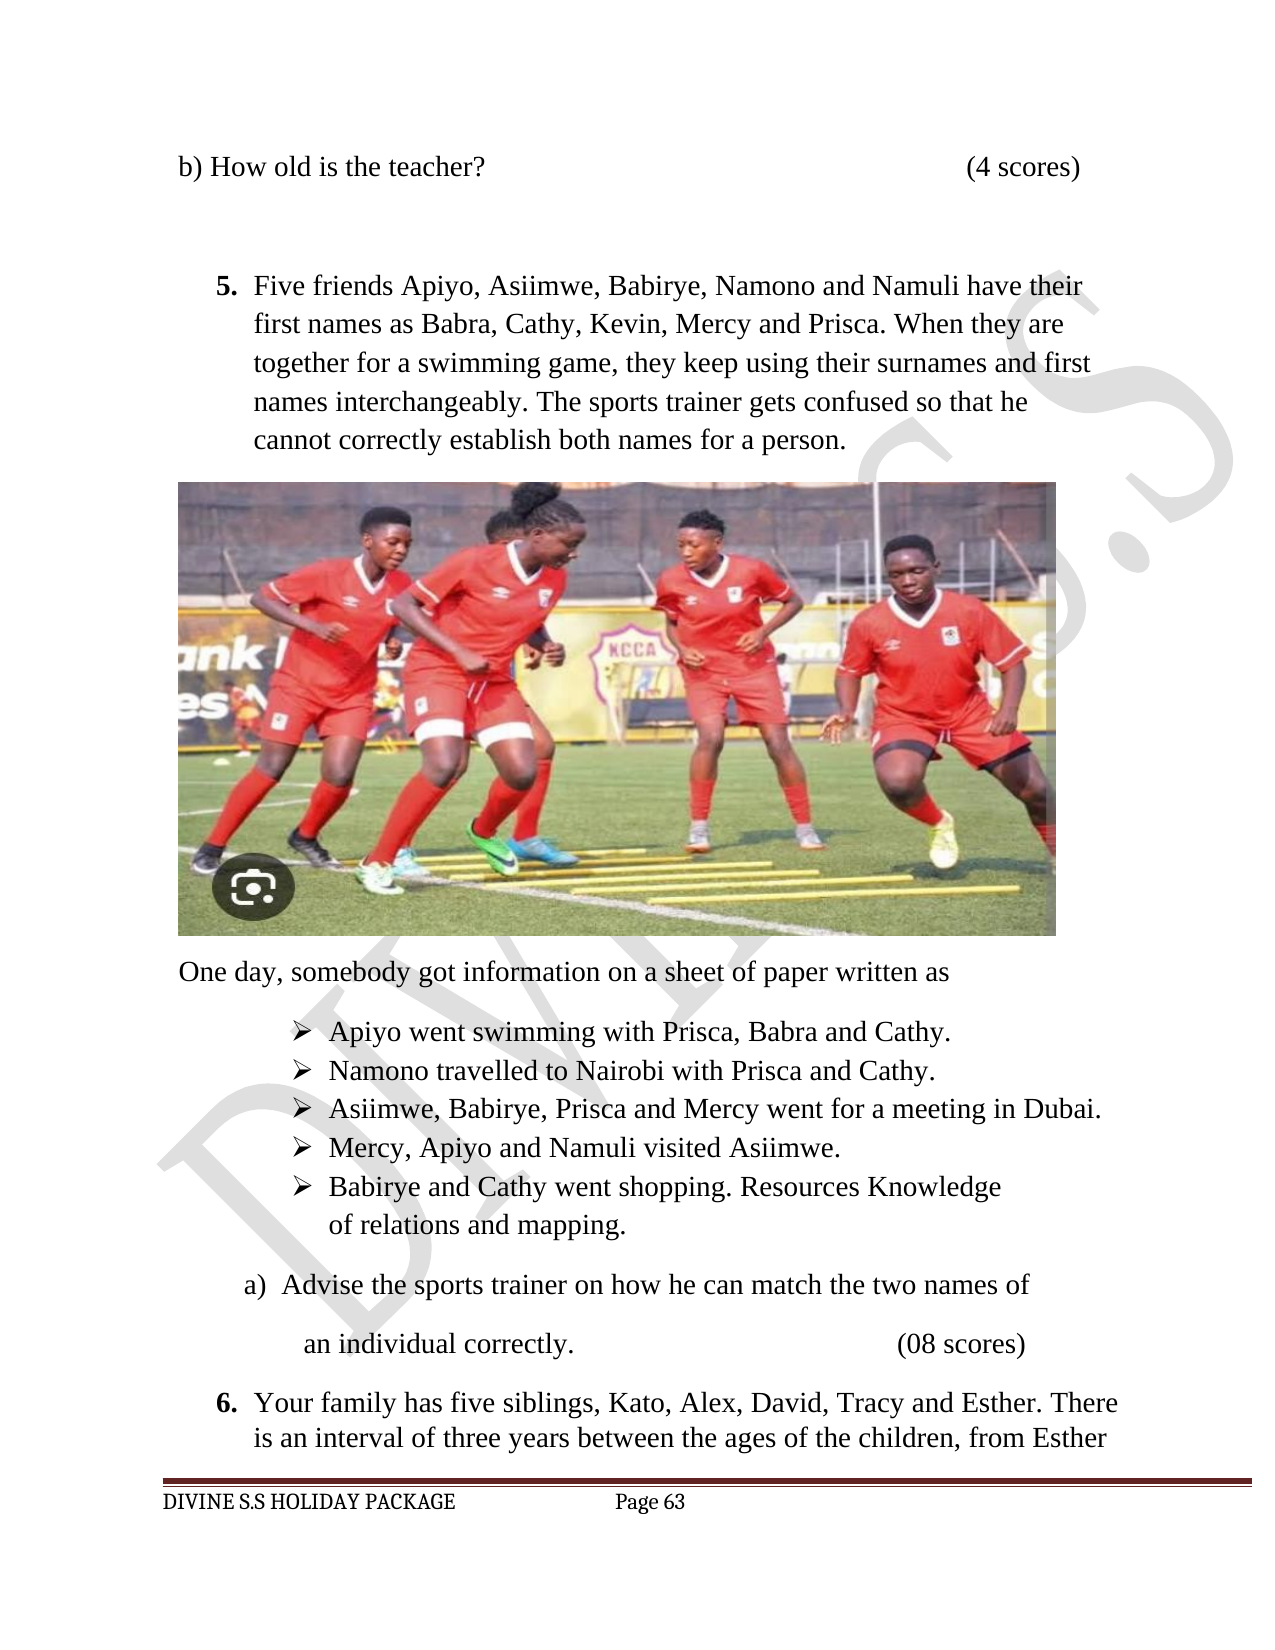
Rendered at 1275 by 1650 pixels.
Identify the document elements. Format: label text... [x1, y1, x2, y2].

list Five friends Apiyo, Asiimwe, Babirye, Namono and Namuli have their first names as Babra, Cathy, Kevin, Mercy and Prisca. When they are together for a swimming game, they keep using their surnames and first names interchangeably. The sports trainer gets confused so that he cannot correctly establish both names for a person. [216, 268, 1113, 456]
picture [178, 482, 1056, 936]
list Babirye and Cathy went shopping. Resources Knowledge of relations and mapping. [291, 1169, 1033, 1241]
list Apiyo went swimming with Prisca, Babra and Cathy. [291, 1014, 1252, 1048]
list How old is the teacher? (4 scores) [178, 149, 1252, 183]
list Namono travelled to Nairobi with Prisca and Cathy. [291, 1053, 1252, 1086]
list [216, 1385, 1118, 1453]
list Asiimwe, Babirye, Prisca and Mercy went for a meeting in Dubai. [291, 1091, 1252, 1125]
list Advise the sports trainer on how he can match the two names of an individual correctly. (08 scores) [244, 1267, 1064, 1359]
list Mercy, Apiyo and Namuli visited Asiimwe. [291, 1130, 1252, 1164]
